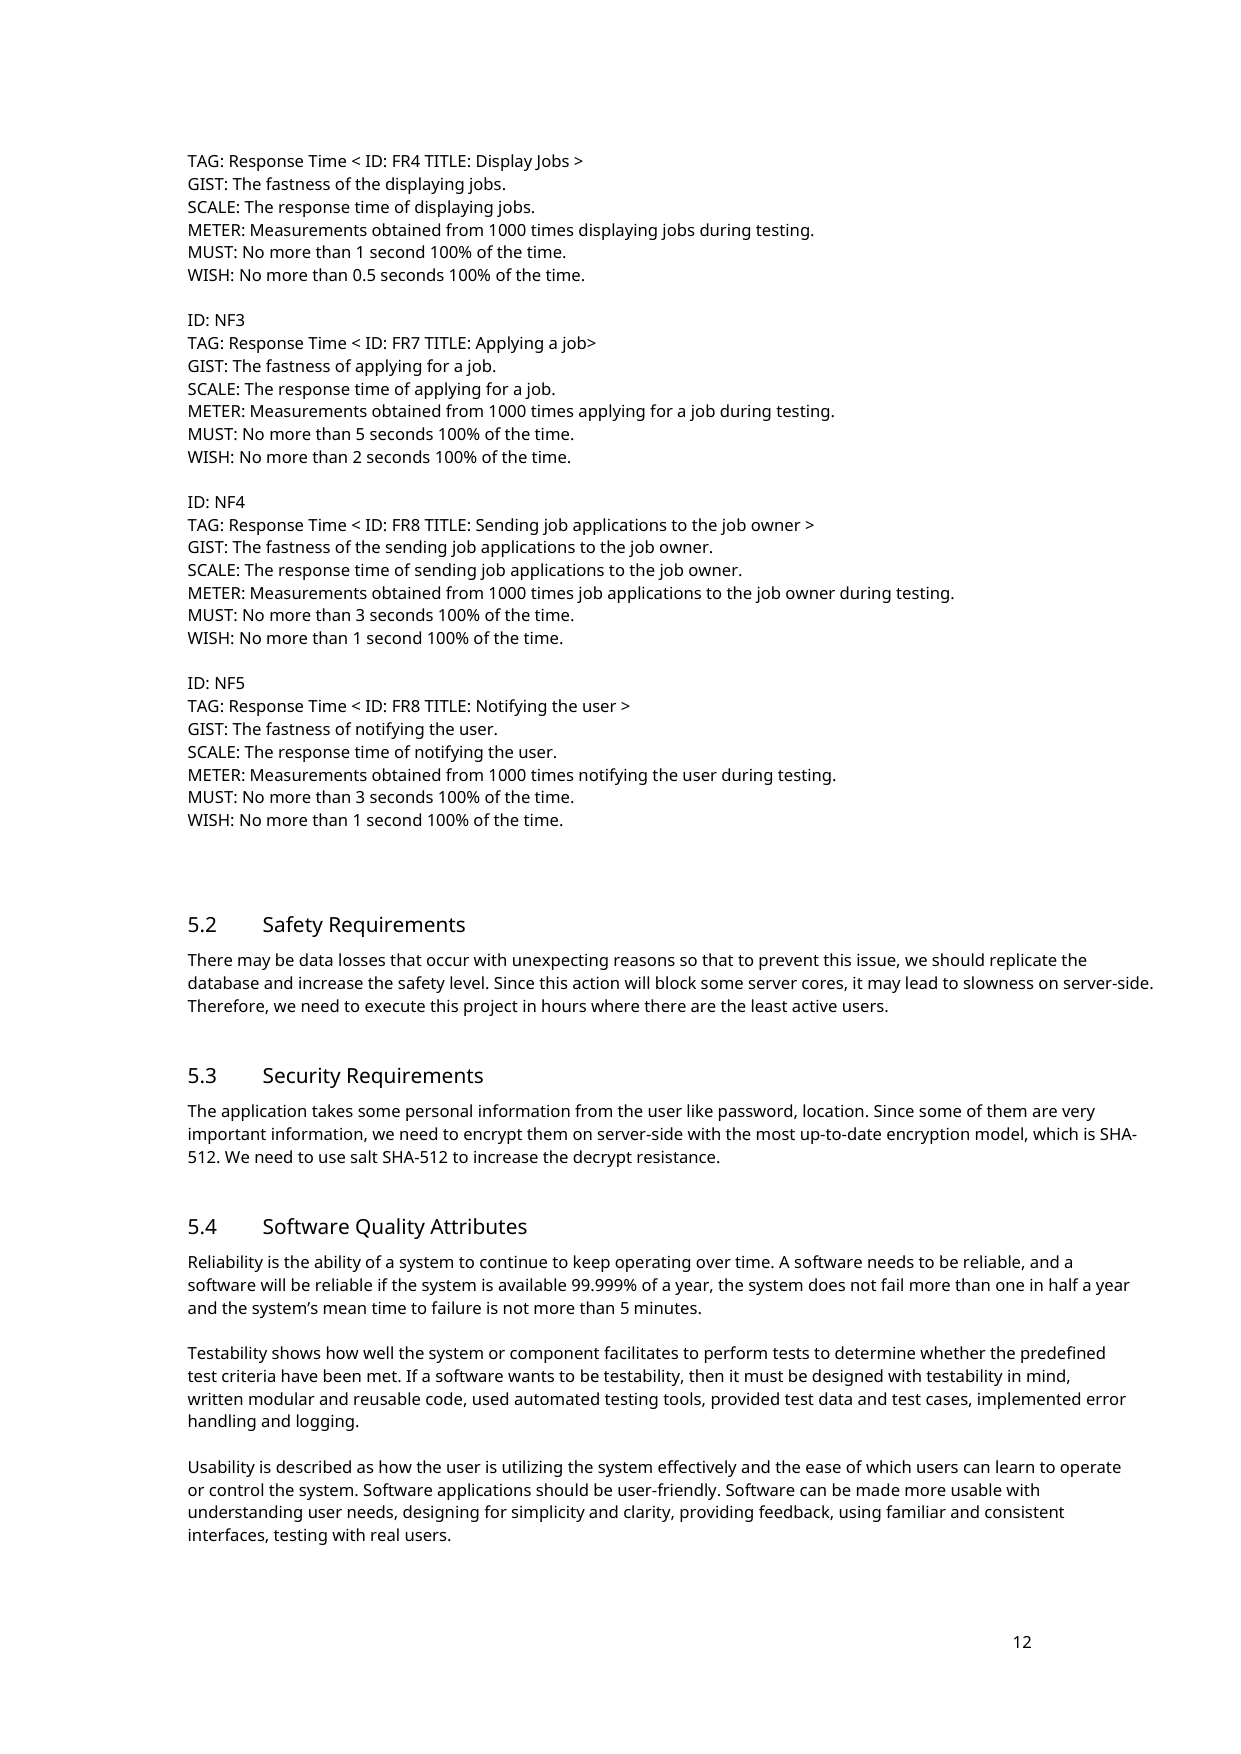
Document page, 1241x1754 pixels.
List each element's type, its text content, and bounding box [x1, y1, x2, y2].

text WISH: No more than 1 second 100% of the time. [187, 809, 1161, 831]
subtitle Security Requirements [187, 1061, 1161, 1089]
text Usability is described as how the user is utilizing the system effectively and the ease of which users can learn to operate or control the system. Software applications should be user-friendly. Software can be made more usable with understanding user needs, designing for simplicity and clarity, providing feedback, using familiar and consistent interfaces, testing with real users. [187, 1456, 1132, 1546]
text Reliability is the ability of a system to continue to keep operating over time. A software needs to be reliable, and a software will be reliable if the system is available 99.999% of a year, the system does not fail more than one in half a year and the system’s mean time to failure is not more than 5 minutes. [187, 1251, 1132, 1319]
text TAG: Response Time < ID: FR7 TITLE: Applying a job> [187, 332, 1161, 354]
text SCALE: The response time of notifying the user. [187, 741, 1161, 763]
text TAG: Response Time < ID: FR8 TITLE: Notifying the user > [187, 695, 1161, 718]
text GIST: The fastness of the sending job applications to the job owner. [187, 536, 1161, 559]
text METER: Measurements obtained from 1000 times job applications to the job owner during testing. [187, 581, 1161, 604]
text ID: NF5 [187, 672, 1161, 695]
text MUST: No more than 3 seconds 100% of the time. [187, 604, 1161, 627]
text WISH: No more than 2 seconds 100% of the time. [187, 445, 1161, 468]
text SCALE: The response time of displaying jobs. [187, 195, 1161, 218]
text METER: Measurements obtained from 1000 times notifying the user during testing. [187, 763, 1161, 786]
text The application takes some personal information from the user like password, location. Since some of them are very important information, we need to encrypt them on server-side with the most up-to-date encryption model, which is SHA-512. We need to use salt SHA-512 to increase the decrypt resistance. [187, 1100, 1147, 1168]
text SCALE: The response time of sending job applications to the job owner. [187, 559, 1161, 581]
text Testability shows how well the system or component facilitates to perform tests to determine whether the predefined test criteria have been met. If a software wants to be testability, then it must be designed with testability in mind, written modular and reusable code, used automated testing tools, provided test data and test cases, implemented error handling and logging. [187, 1342, 1132, 1433]
text MUST: No more than 3 seconds 100% of the time. [187, 786, 1161, 809]
text GIST: The fastness of notifying the user. [187, 718, 1161, 741]
text WISH: No more than 0.5 seconds 100% of the time. [187, 263, 1161, 286]
subtitle Software Quality Attributes [187, 1212, 1161, 1240]
text GIST: The fastness of applying for a job. [187, 354, 1161, 377]
text MUST: No more than 5 seconds 100% of the time. [187, 422, 1161, 445]
text ID: NF3 [187, 309, 1161, 332]
text ID: NF4 [187, 490, 1161, 513]
text WISH: No more than 1 second 100% of the time. [187, 627, 1161, 650]
subtitle Safety Requirements [187, 910, 1161, 938]
text SCALE: The response time of applying for a job. [187, 377, 1161, 400]
text METER: Measurements obtained from 1000 times applying for a job during testing. [187, 400, 1161, 422]
text TAG: Response Time < ID: FR8 TITLE: Sending job applications to the job owner > [187, 513, 1161, 536]
text TAG: Response Time < ID: FR4 TITLE: Display Jobs > [187, 150, 1161, 173]
text MUST: No more than 1 second 100% of the time. [187, 241, 1161, 263]
text There may be data losses that occur with unexpecting reasons so that to prevent this issue, we should replicate the database and increase the safety level. Since this action will block some server cores, it may lead to slowness on server-side. Therefore, we need to execute this project in hours where there are the least active users. [187, 949, 1161, 1017]
text GIST: The fastness of the displaying jobs. [187, 173, 1161, 195]
text METER: Measurements obtained from 1000 times displaying jobs during testing. [187, 218, 1161, 241]
